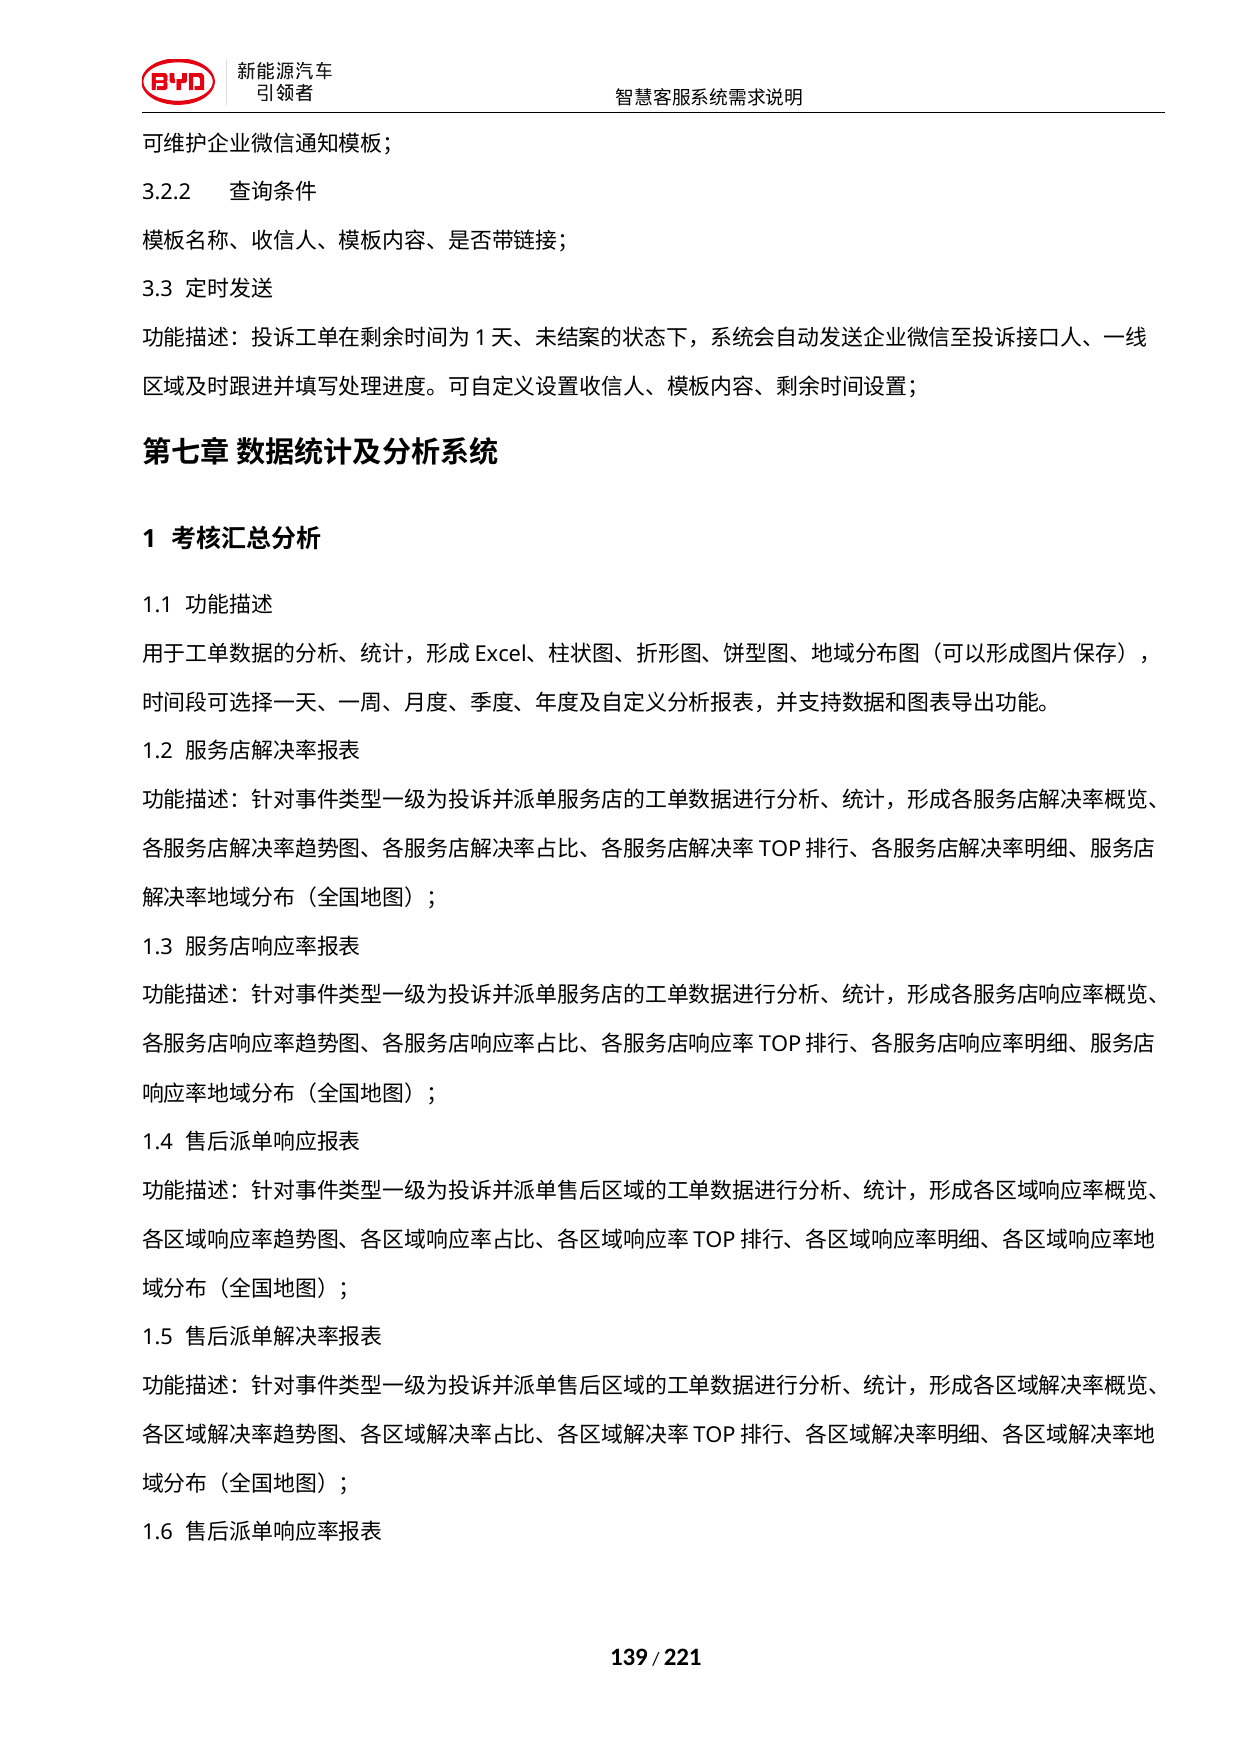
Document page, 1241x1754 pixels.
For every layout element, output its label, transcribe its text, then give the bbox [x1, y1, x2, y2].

list 考核汇总分析 [142, 503, 1165, 569]
list 模板名称、收信人、模板内容、是否带链接； [142, 222, 1165, 255]
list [142, 1172, 1165, 1303]
text 功能描述：针对事件类型一级为投诉并派单售后区域的工单数据进行分析、统计，形成各区域解决率概览、各区域解决率趋势图、各区域解决率占比、各区域解决率TOP排行、各区域解决率明细、各区域解决率地域分布（全国地图）； [142, 1367, 1165, 1498]
text 第七章 数据统计及分析系统 [142, 417, 1165, 482]
list 售后派单响应率报表 [142, 1514, 1165, 1547]
list 服务店解决率报表 [142, 733, 1165, 766]
list 服务店响应率报表 [142, 928, 1165, 961]
text 功能描述：针对事件类型一级为投诉并派单服务店的工单数据进行分析、统计，形成各服务店响应率概览、各服务店响应率趋势图、各服务店响应率占比、各服务店响应率TOP排行、各服务店响应率明细、服务店响应率地域分布（全国地图）； [142, 977, 1165, 1108]
list 售后派单响应报表 [142, 1123, 1165, 1156]
picture [141, 59, 332, 105]
list 查询条件 [142, 174, 1165, 206]
text 功能描述：针对事件类型一级为投诉并派单服务店的工单数据进行分析、统计，形成各服务店解决率概览、各服务店解决率趋势图、各服务店解决率占比、各服务店解决率TOP排行、各服务店解决率明细、服务店解决率地域分布（全国地图）； [142, 782, 1165, 912]
list 功能描述：投诉工单在剩余时间为1天、未结案的状态下，系统会自动发送企业微信至投诉接口人、一线区域及时跟进并填写处理进度。可自定义设置收信人、模板内容、剩余时间设置； [142, 319, 1165, 401]
list 可维护企业微信通知模板； [142, 125, 1165, 158]
list 定时发送 [142, 271, 1165, 303]
list 售后派单解决率报表 [142, 1319, 1165, 1351]
list 用于工单数据的分析、统计，形成Excel、柱状图、折形图、饼型图、地域分布图（可以形成图片保存），时间段可选择一天、一周、月度、季度、年度及自定义分析报表，并支持数据和图表导出功能。 [142, 636, 1165, 717]
list 功能描述 [142, 587, 1165, 620]
